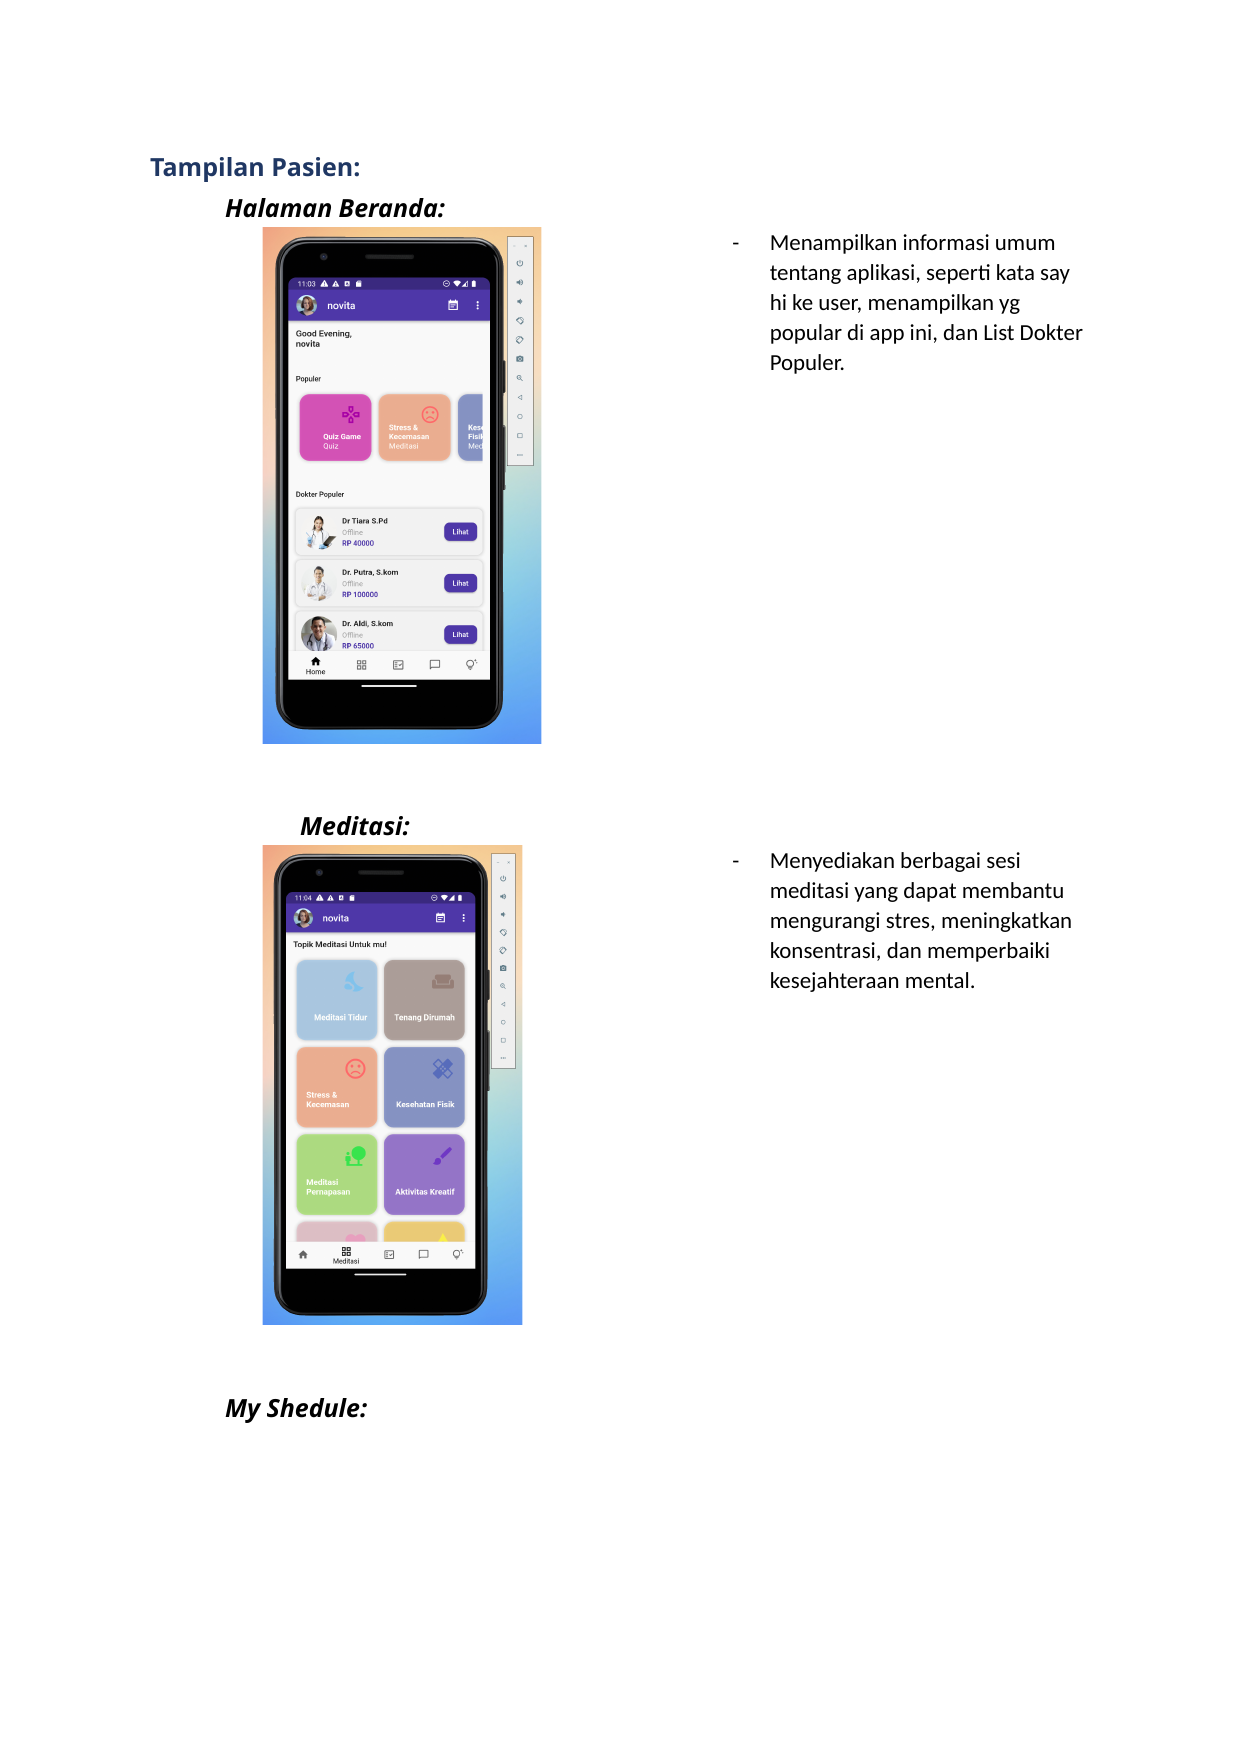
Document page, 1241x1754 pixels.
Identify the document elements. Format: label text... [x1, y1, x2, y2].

picture [262, 845, 523, 1325]
picture [262, 227, 542, 744]
subtitle Meditasi: [225, 809, 1090, 843]
list Menampilkan informasi umum tentang aplikasi, seperti kata say hi ke user, menampilkan yg popular di app ini, dan List Dokter Populer. [732, 228, 1090, 377]
subtitle My Shedule: [150, 1390, 1090, 1424]
list Menyediakan berbagai sesi meditasi yang dapat membantu mengurangi stres, meningkatkan konsentrasi, dan memperbaiki kesejahteraan mental. [732, 846, 1090, 994]
subtitle Tampilan Pasien: [150, 150, 1090, 184]
subtitle Halaman Beranda: [150, 191, 1090, 225]
